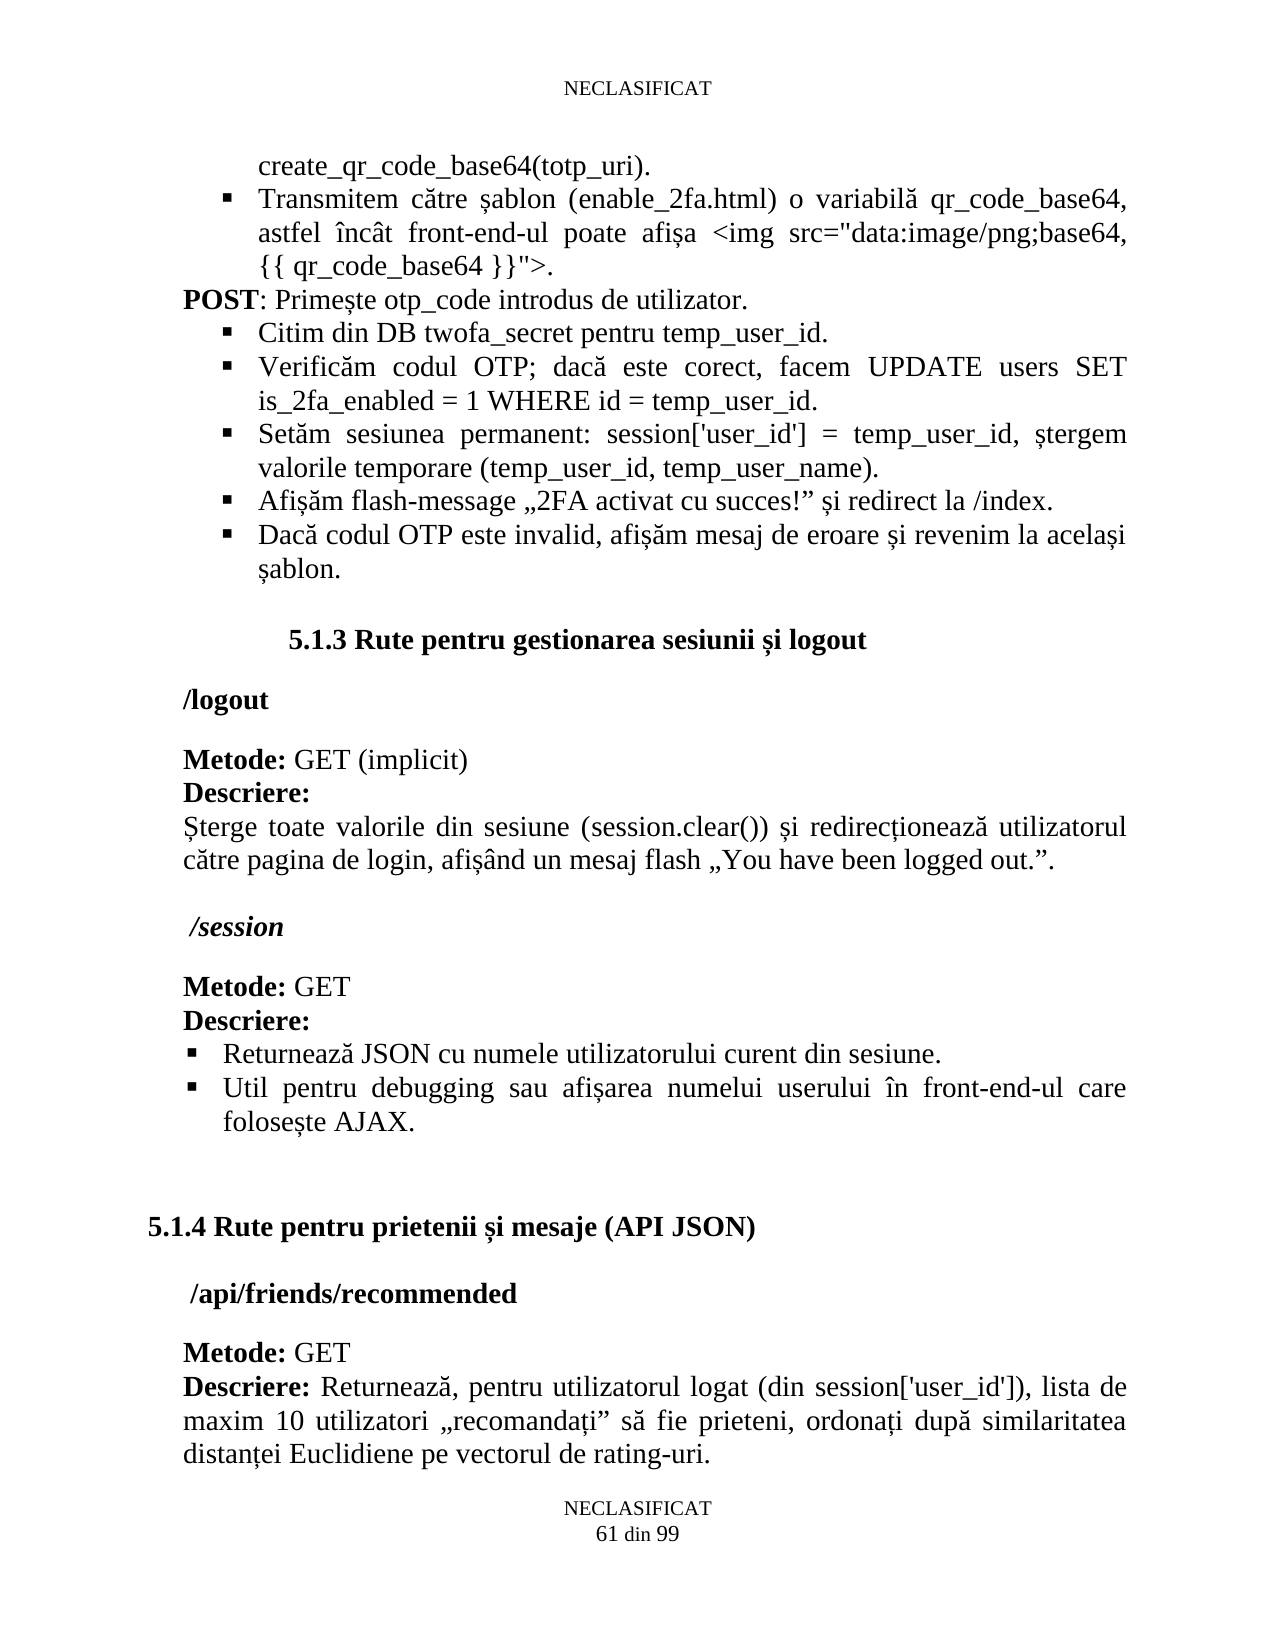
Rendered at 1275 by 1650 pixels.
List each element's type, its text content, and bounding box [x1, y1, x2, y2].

subtitle 5.1.4 Rute pentru prietenii și mesaje (API JSON) [148, 1209, 1127, 1242]
text Descriere: [183, 775, 1127, 809]
text Șterge toate valorile din sesiune (session.clear()) și redirecționează utilizatorul către pagina de login, afișând un mesaj flash „You have been logged out.”. [183, 809, 1127, 876]
text /logout [183, 682, 1127, 716]
list Setăm sesiunea permanent: session['user_id'] = temp_user_id, ștergem valorile temporare (temp_user_id, temp_user_name). [220, 416, 1127, 483]
text Metode: GET [183, 969, 1127, 1003]
text Metode: GET [183, 1336, 1127, 1369]
list Verificăm codul OTP; dacă este corect, facem UPDATE users SET is_2fa_enabled = 1 WHERE id = temp_user_id. [220, 349, 1127, 416]
text Descriere: Returnează, pentru utilizatorul logat (din session['user_id']), lista de maxim 10 utilizatori „recomandați” să fie prieteni, ordonați după similaritatea distanței Euclidiene pe vectorul de rating-uri. [183, 1369, 1127, 1470]
text Metode: GET (implicit) [183, 742, 1127, 775]
text POST: Primește otp_code introdus de utilizator. [183, 282, 1127, 316]
text /api/friends/recommended [183, 1276, 1127, 1309]
list Transmitem către șablon (enable_2fa.html) o variabilă qr_code_base64, astfel încât front-end-ul poate afișa <img src="data:image/png;base64,{{ qr_code_base64 }}">. [220, 181, 1127, 282]
list Util pentru debugging sau afișarea numelui userului în front-end-ul care folosește AJAX. [185, 1070, 1127, 1137]
list Returnează JSON cu numele utilizatorului curent din sesiune. [185, 1037, 1127, 1070]
list Citim din DB twofa_secret pentru temp_user_id. [220, 316, 1127, 349]
list Dacă codul OTP este invalid, afișăm mesaj de eroare și revenim la același șablon. [220, 517, 1127, 584]
list Afișăm flash-message „2FA activat cu succes!” și redirect la /index. [220, 483, 1127, 517]
text Descriere: [183, 1003, 1127, 1037]
text /session [183, 909, 1127, 943]
subtitle Rute pentru gestionarea sesiunii și logout [288, 622, 1127, 656]
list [220, 148, 1127, 181]
